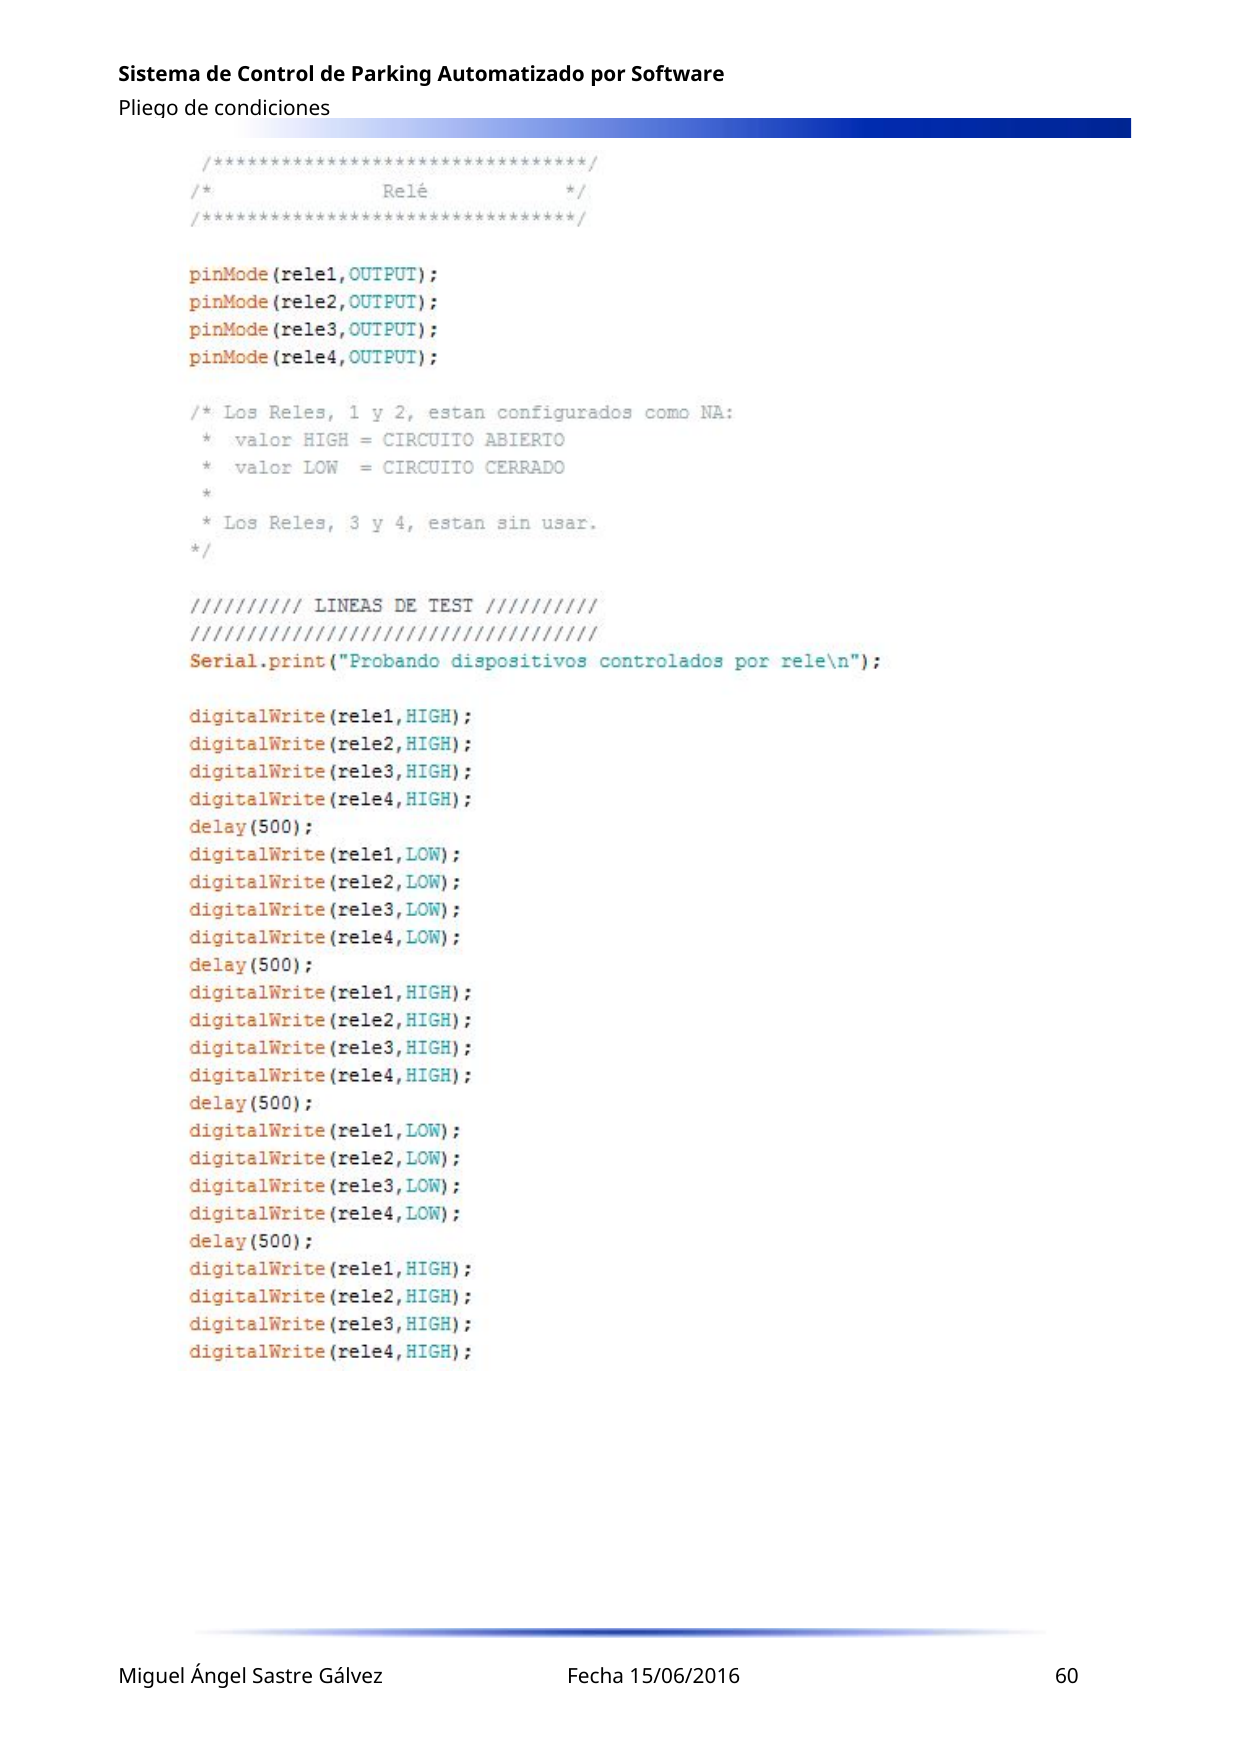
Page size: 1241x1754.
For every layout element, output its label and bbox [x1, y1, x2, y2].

picture [177, 150, 901, 1371]
picture [93, 118, 1130, 137]
picture [183, 1628, 1052, 1637]
